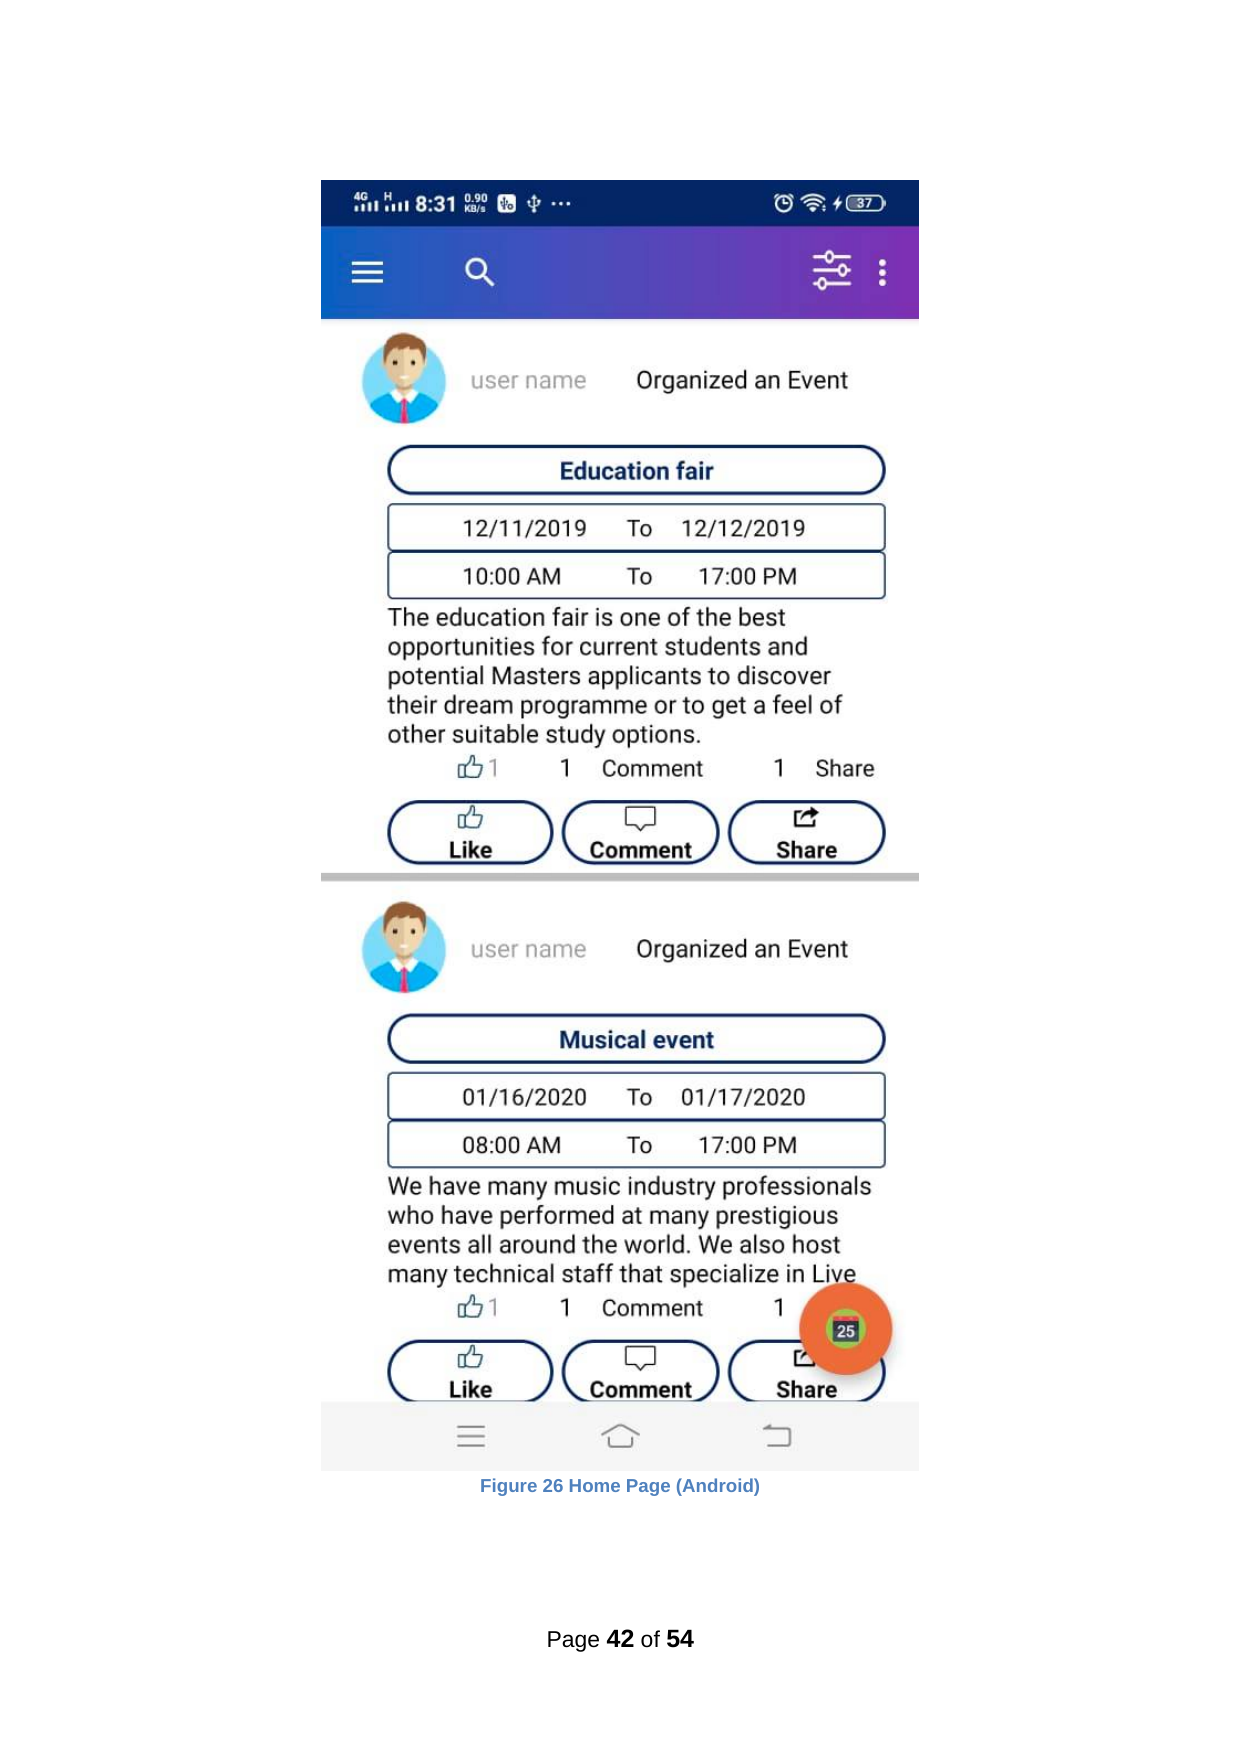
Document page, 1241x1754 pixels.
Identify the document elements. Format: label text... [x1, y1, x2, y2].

picture [321, 180, 919, 1471]
